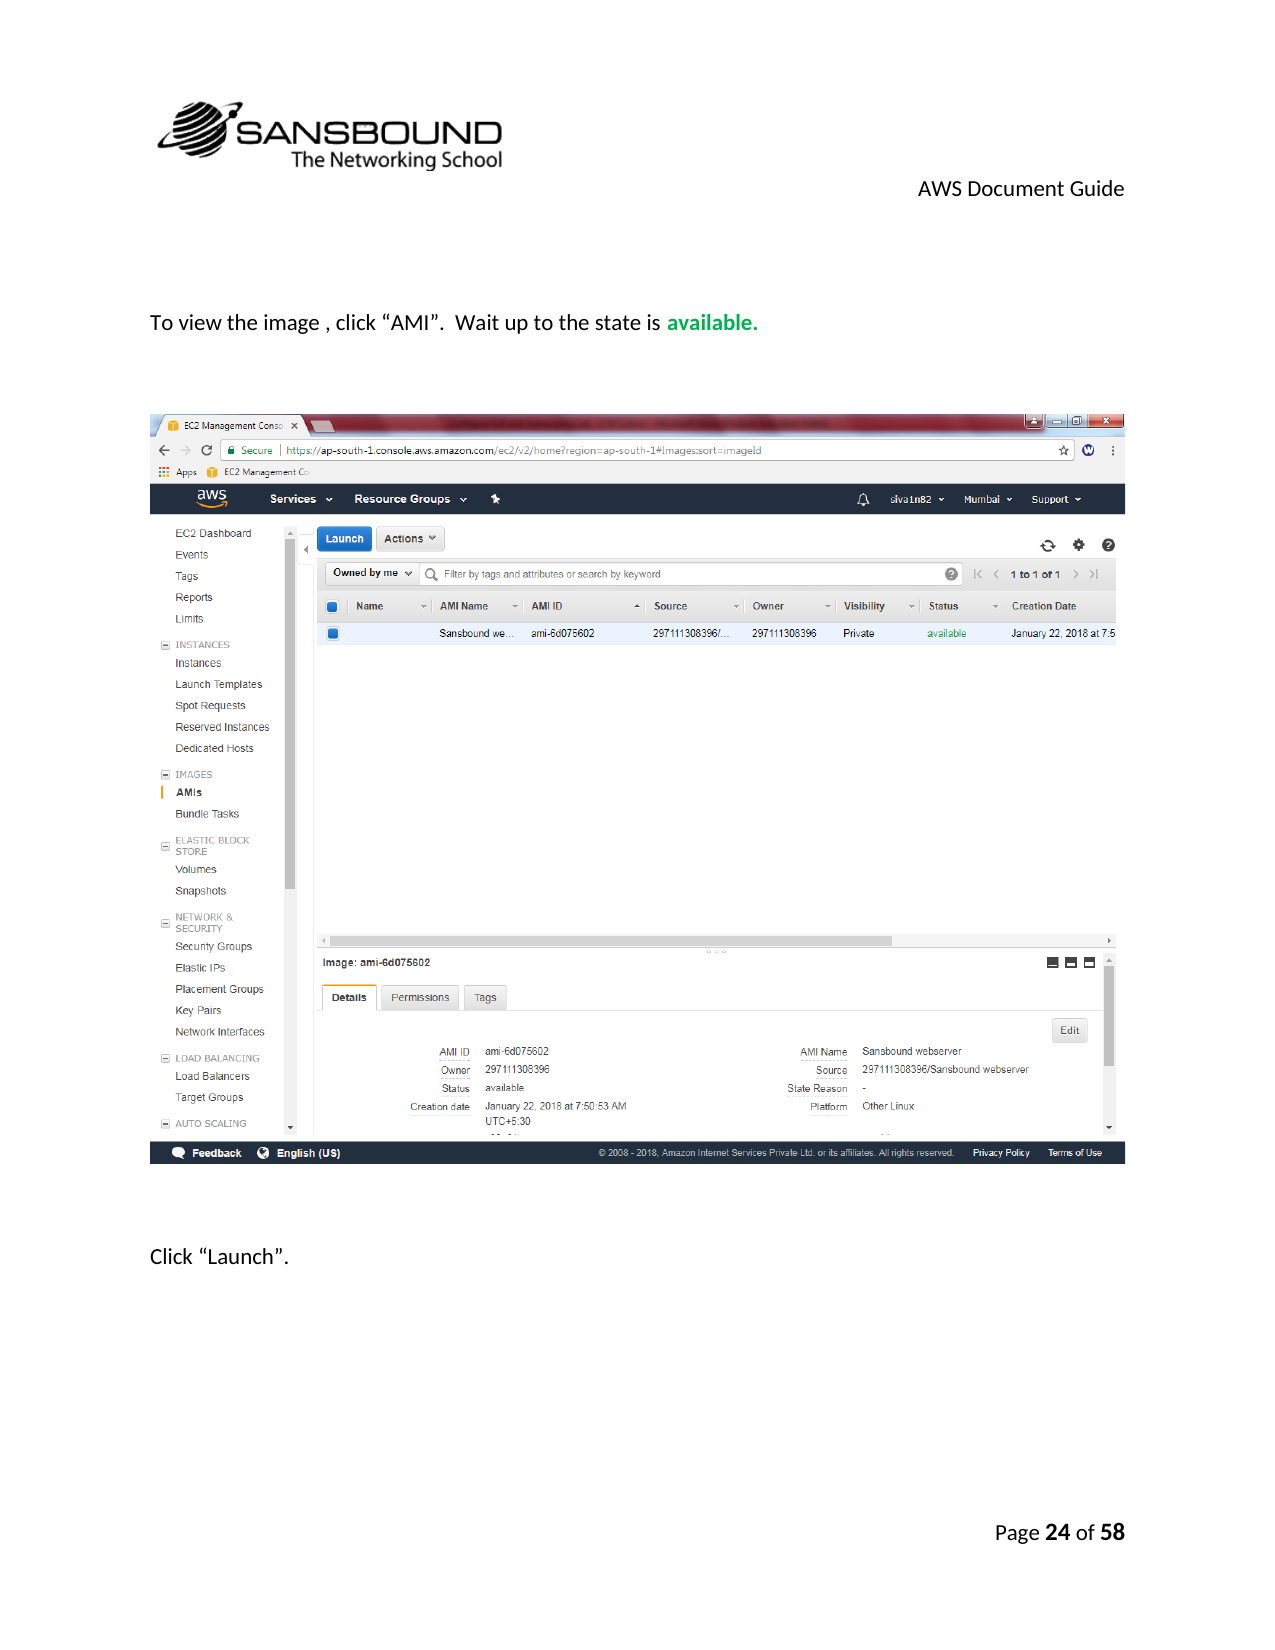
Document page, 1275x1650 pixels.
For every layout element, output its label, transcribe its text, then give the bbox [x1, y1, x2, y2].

text Click “Launch”. [150, 1242, 1125, 1270]
picture [150, 414, 1125, 1164]
picture [150, 75, 514, 197]
text To view the image , click “AMI”. Wait up to the state is available. [150, 308, 1125, 336]
